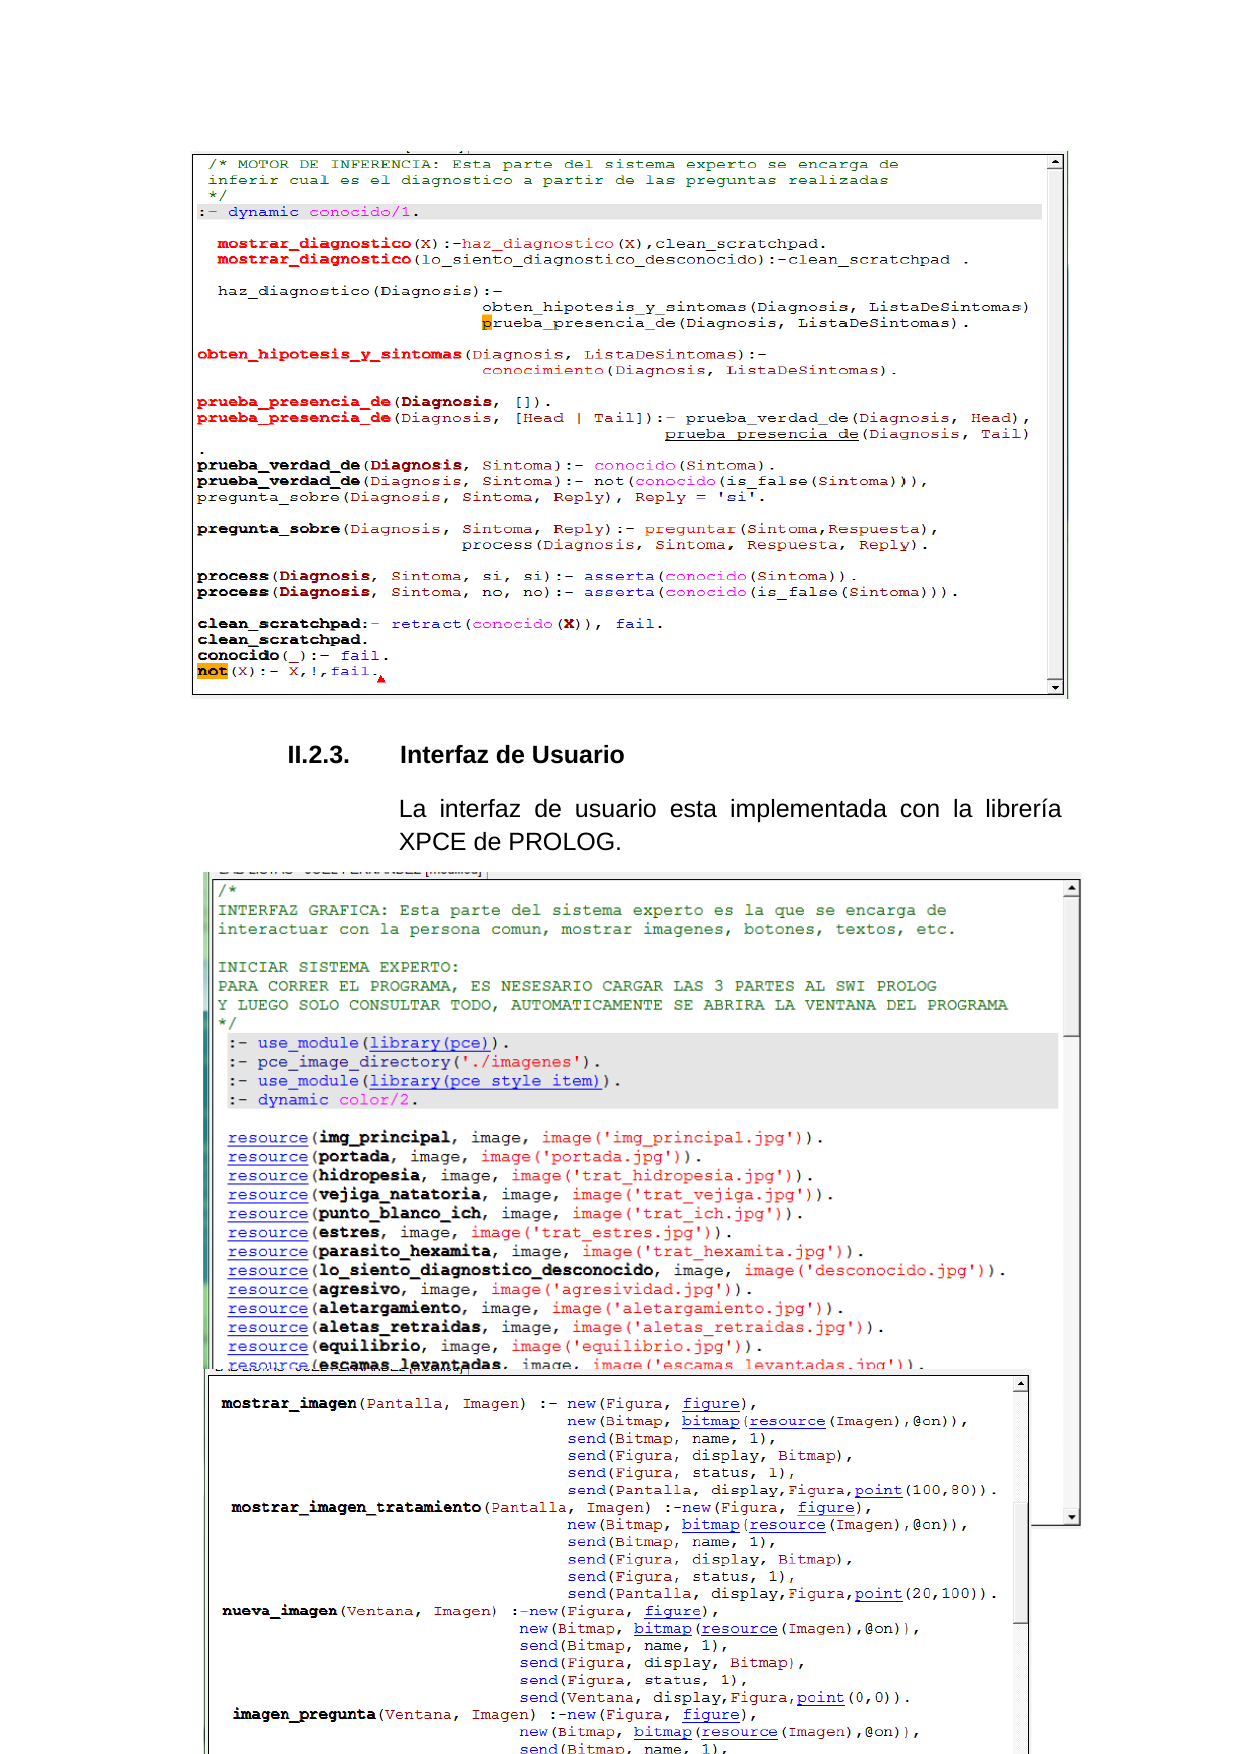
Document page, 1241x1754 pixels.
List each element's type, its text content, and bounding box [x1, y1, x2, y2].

text La interfaz de usuario esta implementada con la librería XPCE de PROLOG. [398, 794, 1063, 856]
list Interfaz de Usuario [287, 740, 1063, 769]
picture [203, 872, 1082, 1754]
picture [190, 151, 1069, 699]
